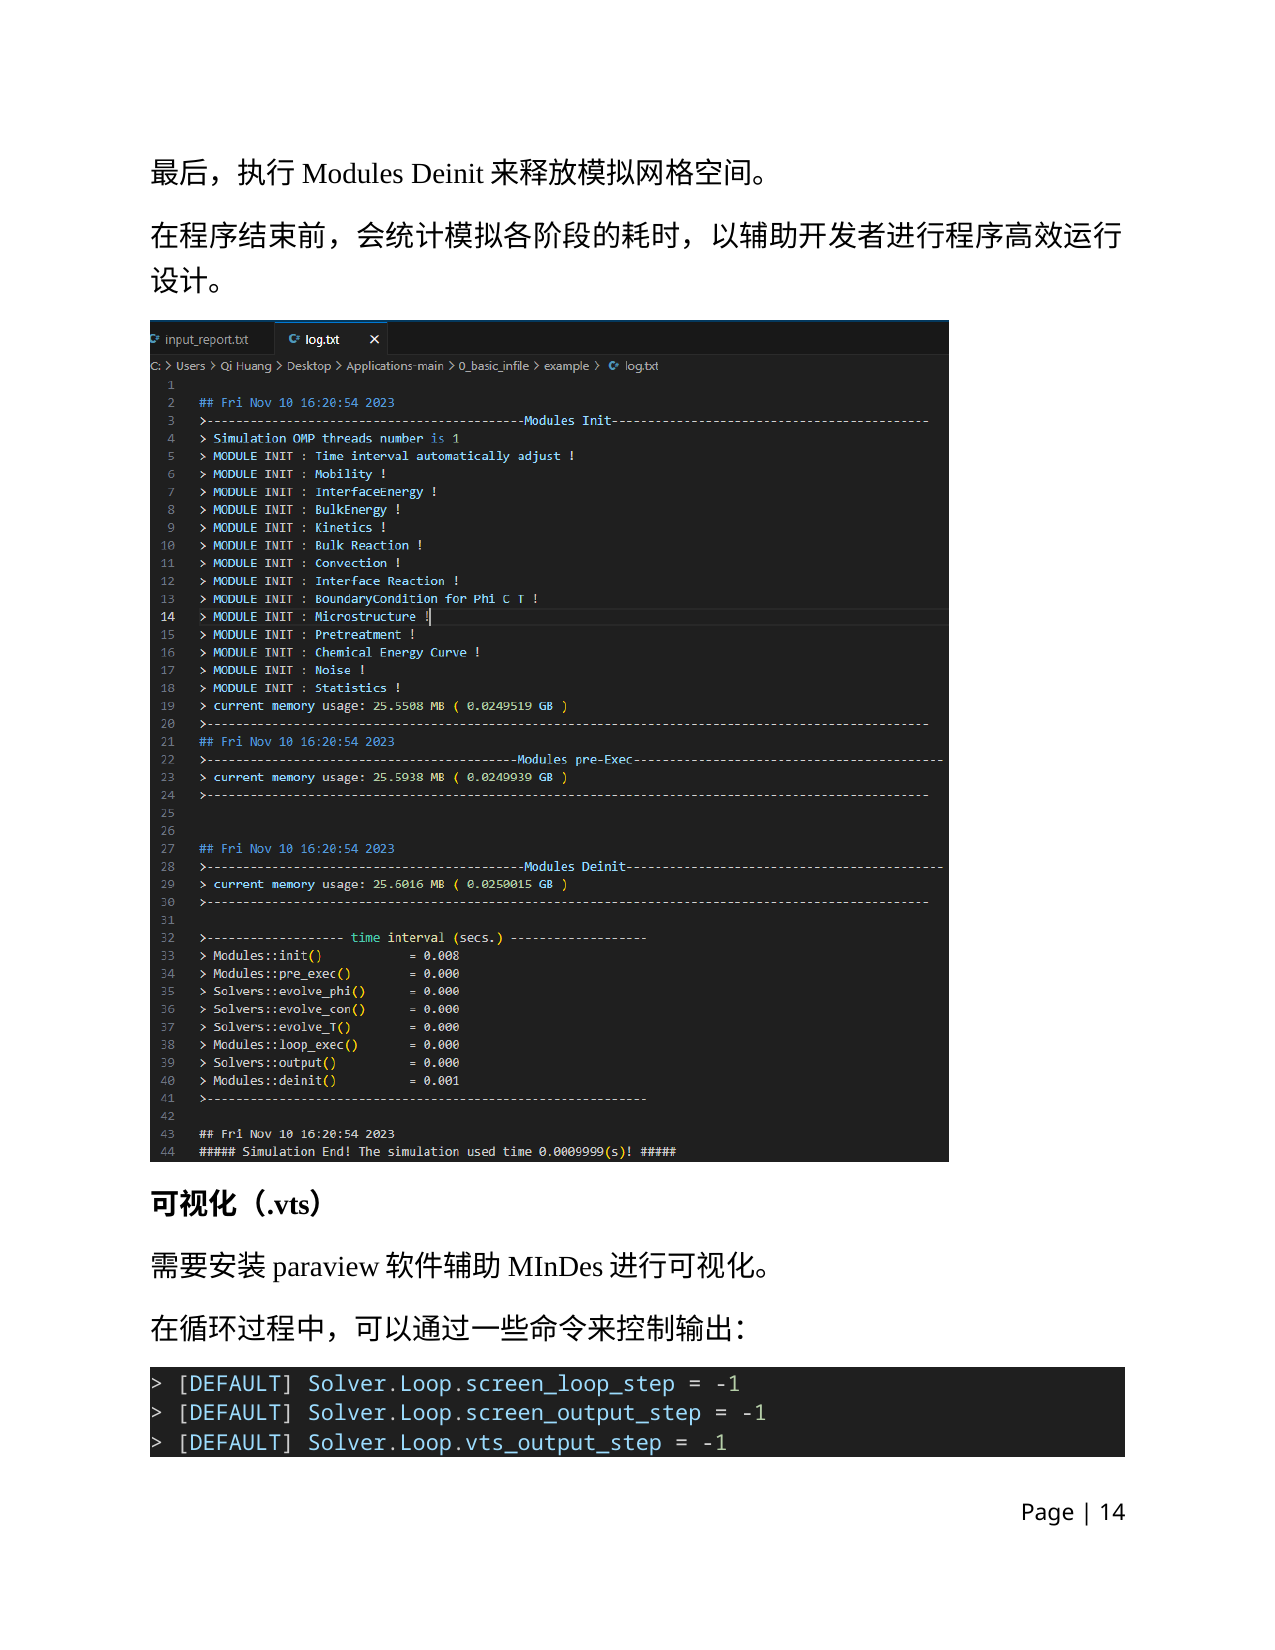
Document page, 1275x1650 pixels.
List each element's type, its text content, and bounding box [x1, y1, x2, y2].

picture [150, 320, 949, 1162]
text 需要安装paraview软件辅助MInDes进行可视化。 [150, 1243, 1125, 1285]
text 在循环过程中，可以通过一些命令来控制输出： [150, 1305, 1125, 1347]
text > [DEFAULT] Solver.Loop.screen_output_step = -1 [150, 1397, 1125, 1427]
text 可视化（.vts） [150, 1181, 1125, 1223]
text 在程序结束前，会统计模拟各阶段的耗时，以辅助开发者进行程序高效运行设计。 [150, 212, 1125, 300]
text 最后，执行Modules Deinit来释放模拟网格空间。 [150, 150, 1125, 192]
text > [DEFAULT] Solver.Loop.screen_loop_step = -1 [150, 1367, 1125, 1397]
text > [DEFAULT] Solver.Loop.vts_output_step = -1 [150, 1427, 1125, 1457]
